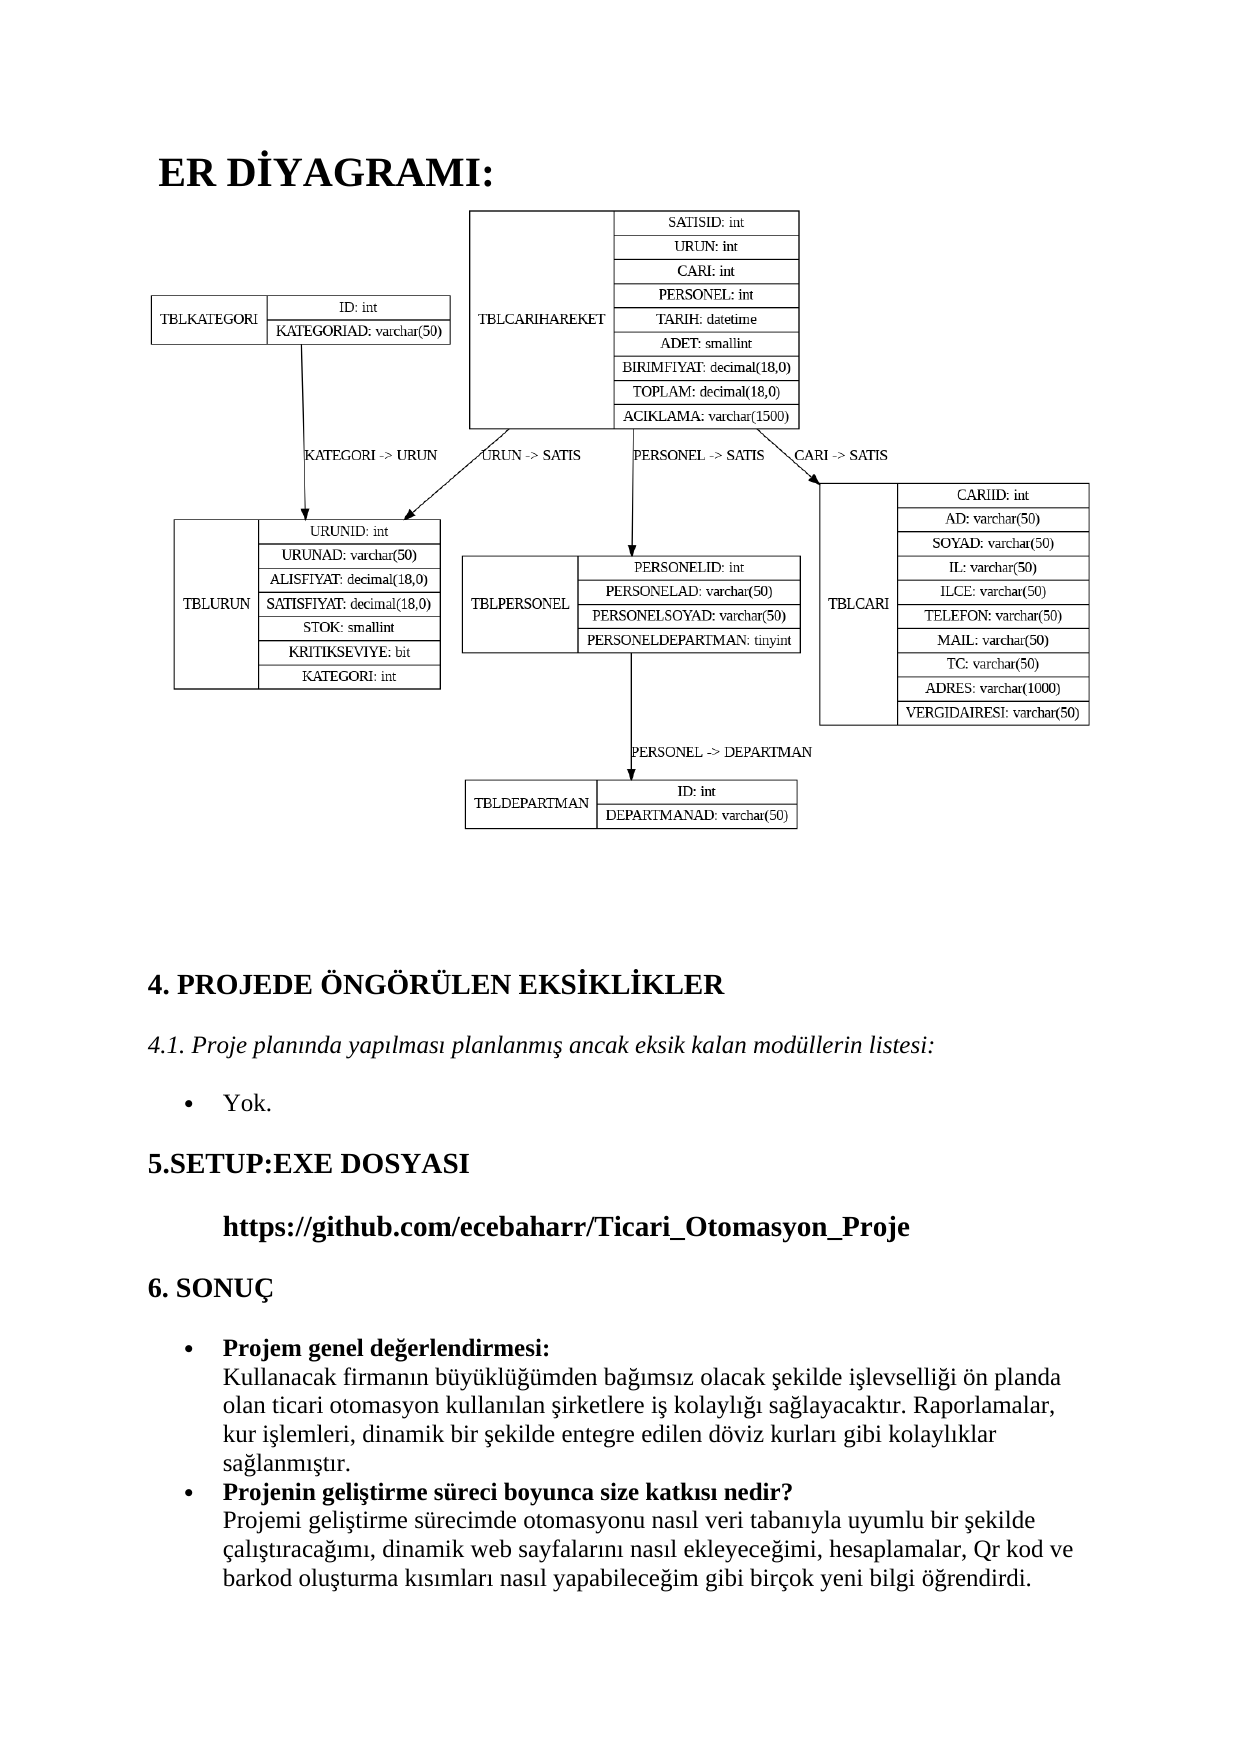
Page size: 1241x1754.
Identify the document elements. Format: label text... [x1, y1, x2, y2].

subtitle 4. PROJEDE ÖNGÖRÜLEN EKSİKLİKLER [148, 967, 1093, 1001]
subtitle 4.1. Proje planında yapılması planlanmış ancak eksik kalan modüllerin listesi: [148, 1030, 1093, 1059]
list Projem genel değerlendirmesi: Kullanacak firmanın büyüklüğümden bağımsız olacak şekilde işlevselliği ön planda olan ticari otomasyon kullanılan şirketlere iş kolaylığı sağlayacaktır. Raporlamalar, kur işlemleri, dinamik bir şekilde entegre edilen döviz kurları gibi kolaylıklar sağlanmıştır. [185, 1333, 1093, 1477]
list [185, 1506, 1093, 1592]
list Yok. [185, 1088, 1093, 1117]
picture [147, 206, 1093, 833]
subtitle 5.SETUP:EXE DOSYASI [148, 1146, 1093, 1179]
subtitle https://github.com/ecebaharr/Ticari_Otomasyon_Proje [223, 1209, 1093, 1242]
text ER DİYAGRAMI: [148, 148, 1093, 196]
subtitle 6. SONUÇ [148, 1271, 1093, 1304]
